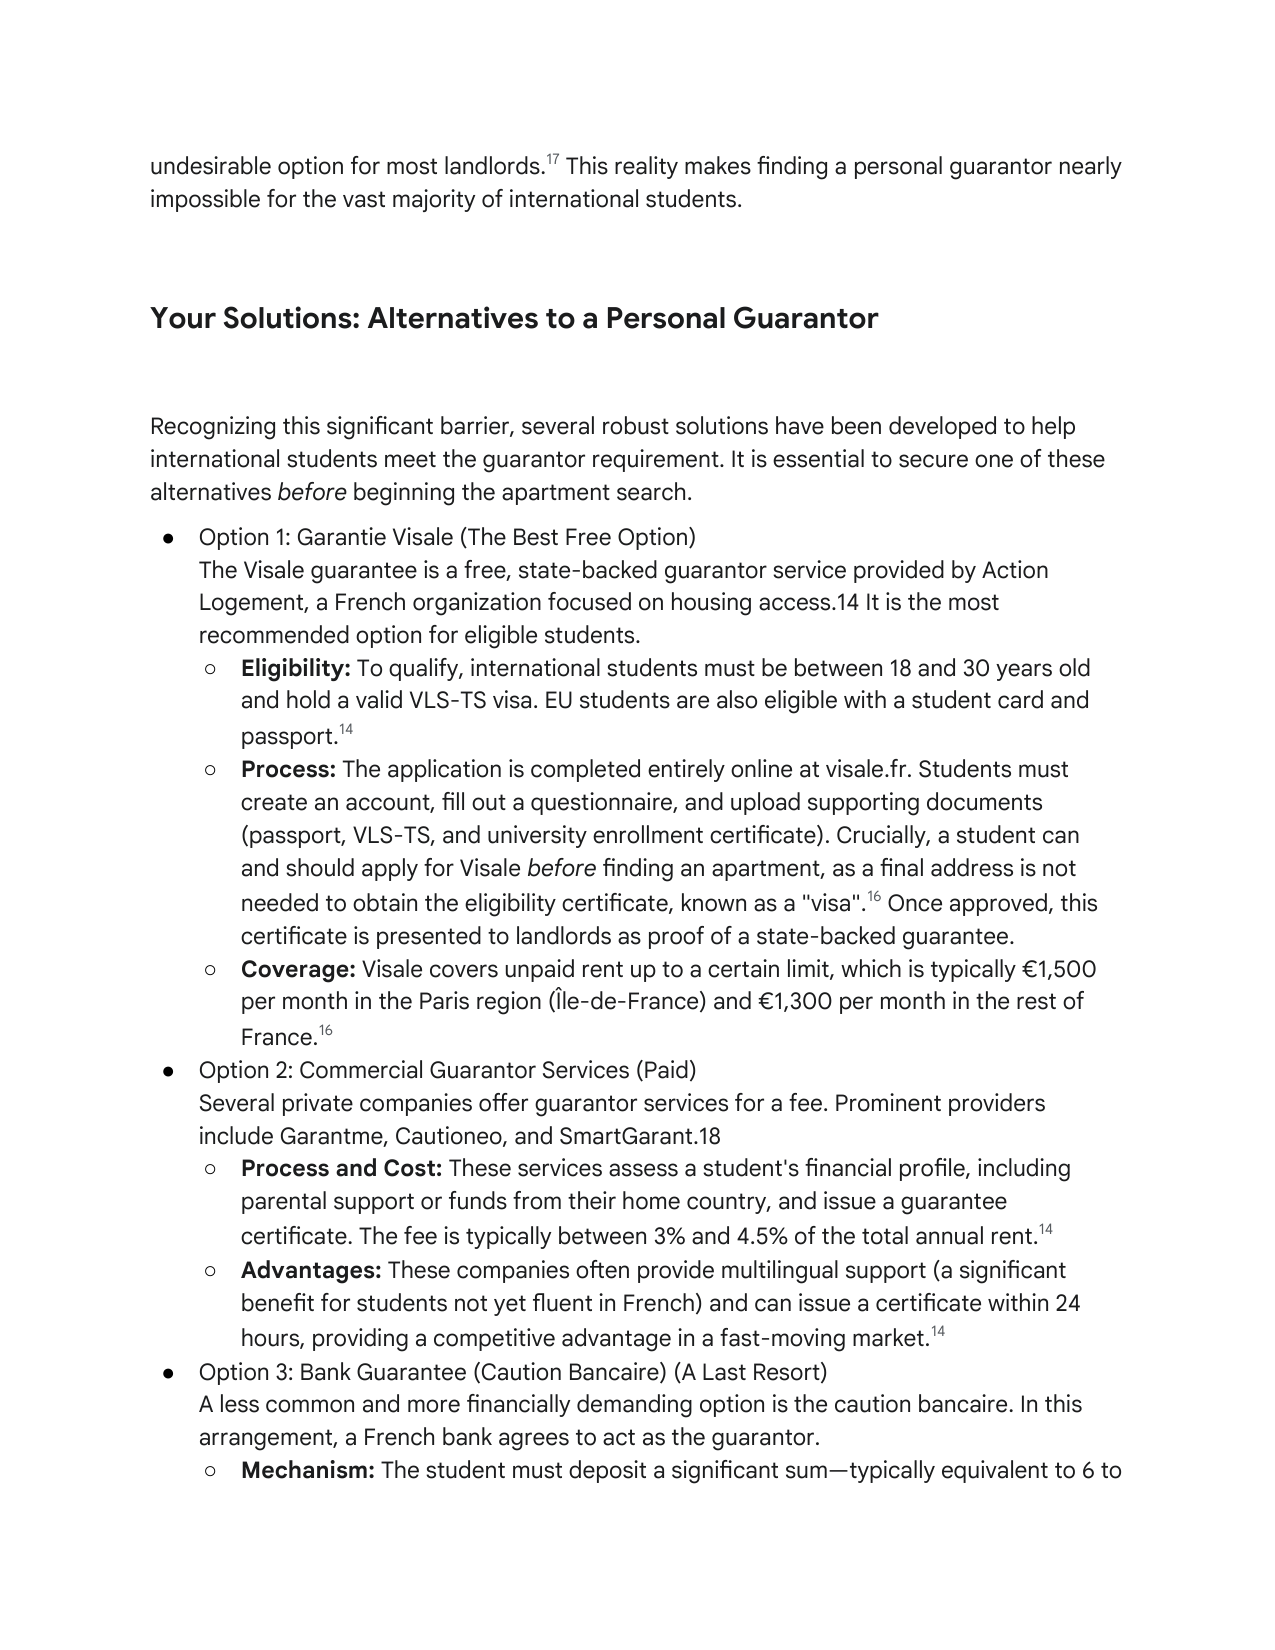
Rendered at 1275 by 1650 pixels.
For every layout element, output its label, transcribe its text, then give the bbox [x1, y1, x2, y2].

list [203, 1456, 1125, 1484]
list Option 3: Bank Guarantee (Caution Bancaire) (A Last Resort) A less common and more financially demanding option is the caution bancaire. In this arrangement, a French bank agrees to act as the guarantor. [161, 1358, 1125, 1452]
list Process: The application is completed entirely online at visale.fr. Students must create an account, fill out a questionnaire, and upload supporting documents (passport, VLS-TS, and university enrollment certificate). Crucially, a student can and should apply for Visale before finding an apartment, as a final address is not needed to obtain the eligibility certificate, known as a "visa".16 Once approved, this certificate is presented to landlords as proof of a state-backed guarantee. [203, 756, 1125, 951]
text Recognizing this significant barrier, several robust solutions have been developed to help international students meet the guarantor requirement. It is essential to secure one of these alternatives before beginning the apartment search. [150, 413, 1125, 507]
list Advantages: These companies often provide multilingual support (a significant benefit for students not yet fluent in French) and can issue a certificate within 24 hours, providing a competitive advantage in a fast-moving market.14 [203, 1256, 1125, 1353]
list Eligibility: To qualify, international students must be between 18 and 30 years old and hold a valid VLS-TS visa. EU students are also eligible with a student card and passport.14 [203, 654, 1125, 751]
subtitle Your Solutions: Alternatives to a Personal Guarantor [150, 301, 1125, 337]
list Option 1: Garantie Visale (The Best Free Option) The Visale guarantee is a free, state-backed guarantor service provided by Action Logement, a French organization focused on housing access.14 It is the most recommended option for eligible students. [161, 523, 1125, 650]
list Option 2: Commercial Guarantor Services (Paid) Several private companies offer guarantor services for a fee. Prominent providers include Garantme, Cautioneo, and SmartGarant.18 [161, 1056, 1125, 1151]
list Coverage: Visale covers unpaid rent up to a certain limit, which is typically €1,500 per month in the Paris region (Île-de-France) and €1,300 per month in the rest of France.16 [203, 955, 1125, 1052]
list Process and Cost: These services assess a student's financial profile, including parental support or funds from their home country, and issue a guarantee certificate. The fee is typically between 3% and 4.5% of the total annual rent.14 [203, 1154, 1125, 1252]
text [150, 150, 1125, 214]
